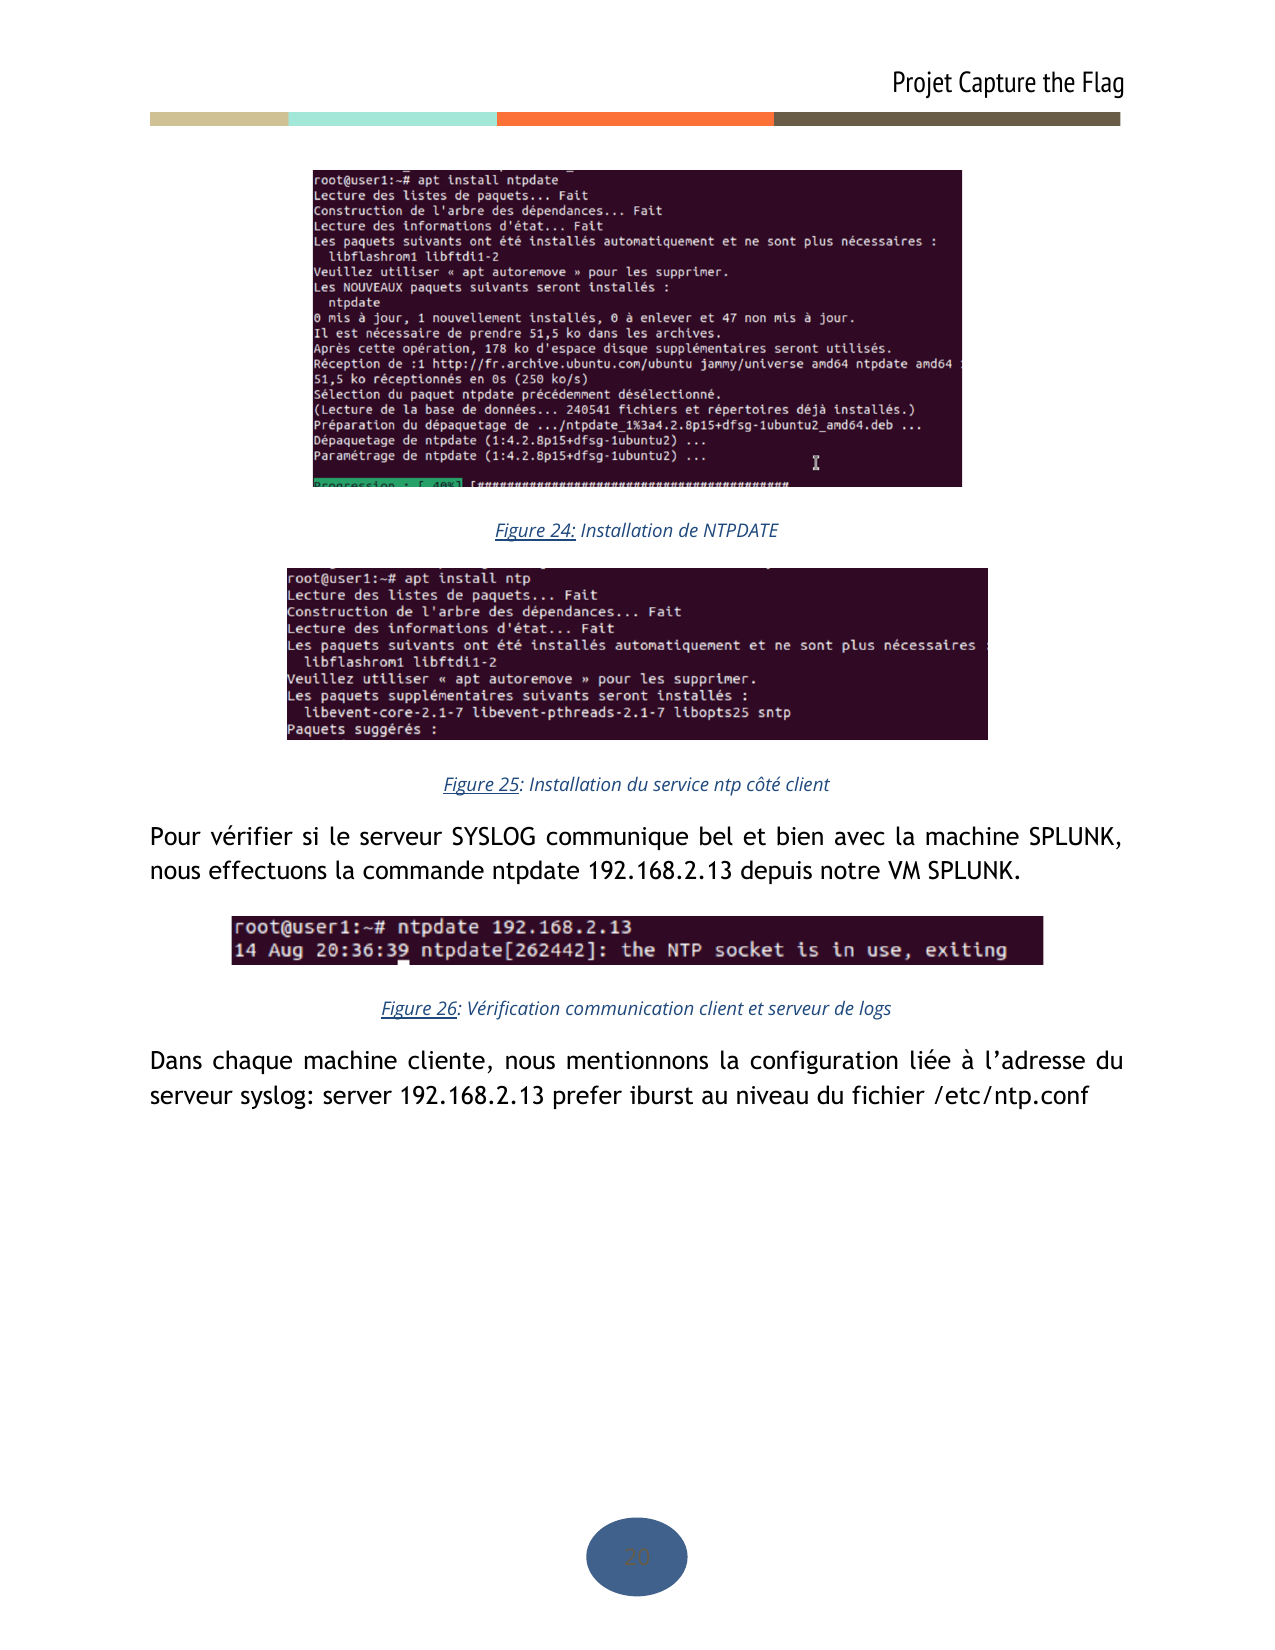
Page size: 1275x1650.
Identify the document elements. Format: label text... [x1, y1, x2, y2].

picture [231, 916, 1044, 965]
text Figure 26: Vérification communication client et serveur de logs [150, 996, 1125, 1021]
picture [287, 568, 988, 740]
picture [312, 170, 963, 487]
text Figure 25: Installation du service ntp côté client [150, 771, 1125, 797]
picture [150, 112, 1121, 126]
text Figure 24: Installation de NTPDATE [150, 518, 1125, 543]
text Pour vérifier si le serveur SYSLOG communique bel et bien avec la machine SPLUNK, nous effectuons la commande ntpdate 192.168.2.13 depuis notre VM SPLUNK. [150, 822, 1125, 885]
text Dans chaque machine cliente, nous mentionnons la configuration liée à l’adresse du serveur syslog: server 192.168.2.13 prefer iburst au niveau du fichier /etc/ntp.conf [150, 1046, 1125, 1110]
